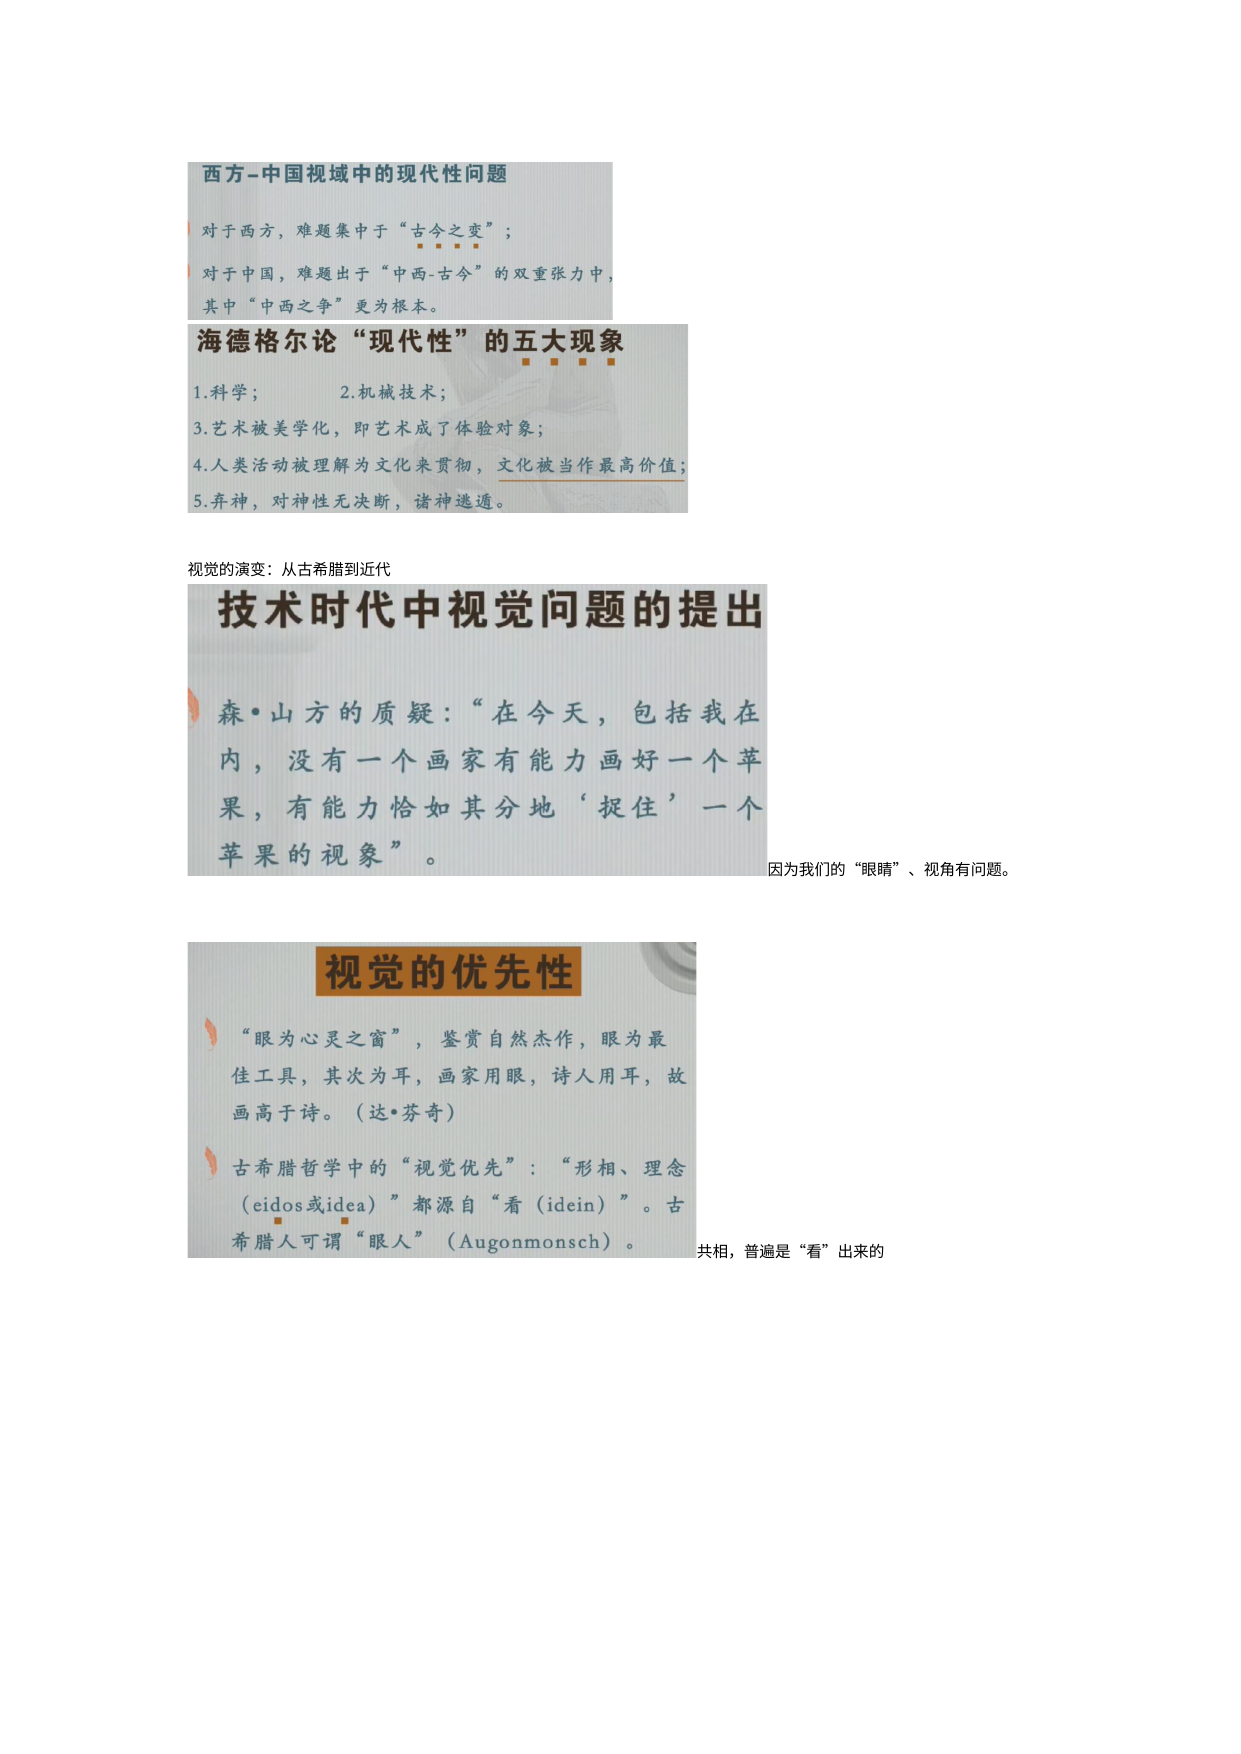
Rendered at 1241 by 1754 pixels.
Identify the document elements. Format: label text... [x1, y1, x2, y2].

text 视觉的演变：从古希腊到近代 [187, 552, 1053, 584]
picture [187, 942, 697, 1258]
picture [187, 324, 689, 513]
picture [187, 584, 768, 876]
picture [187, 162, 613, 320]
